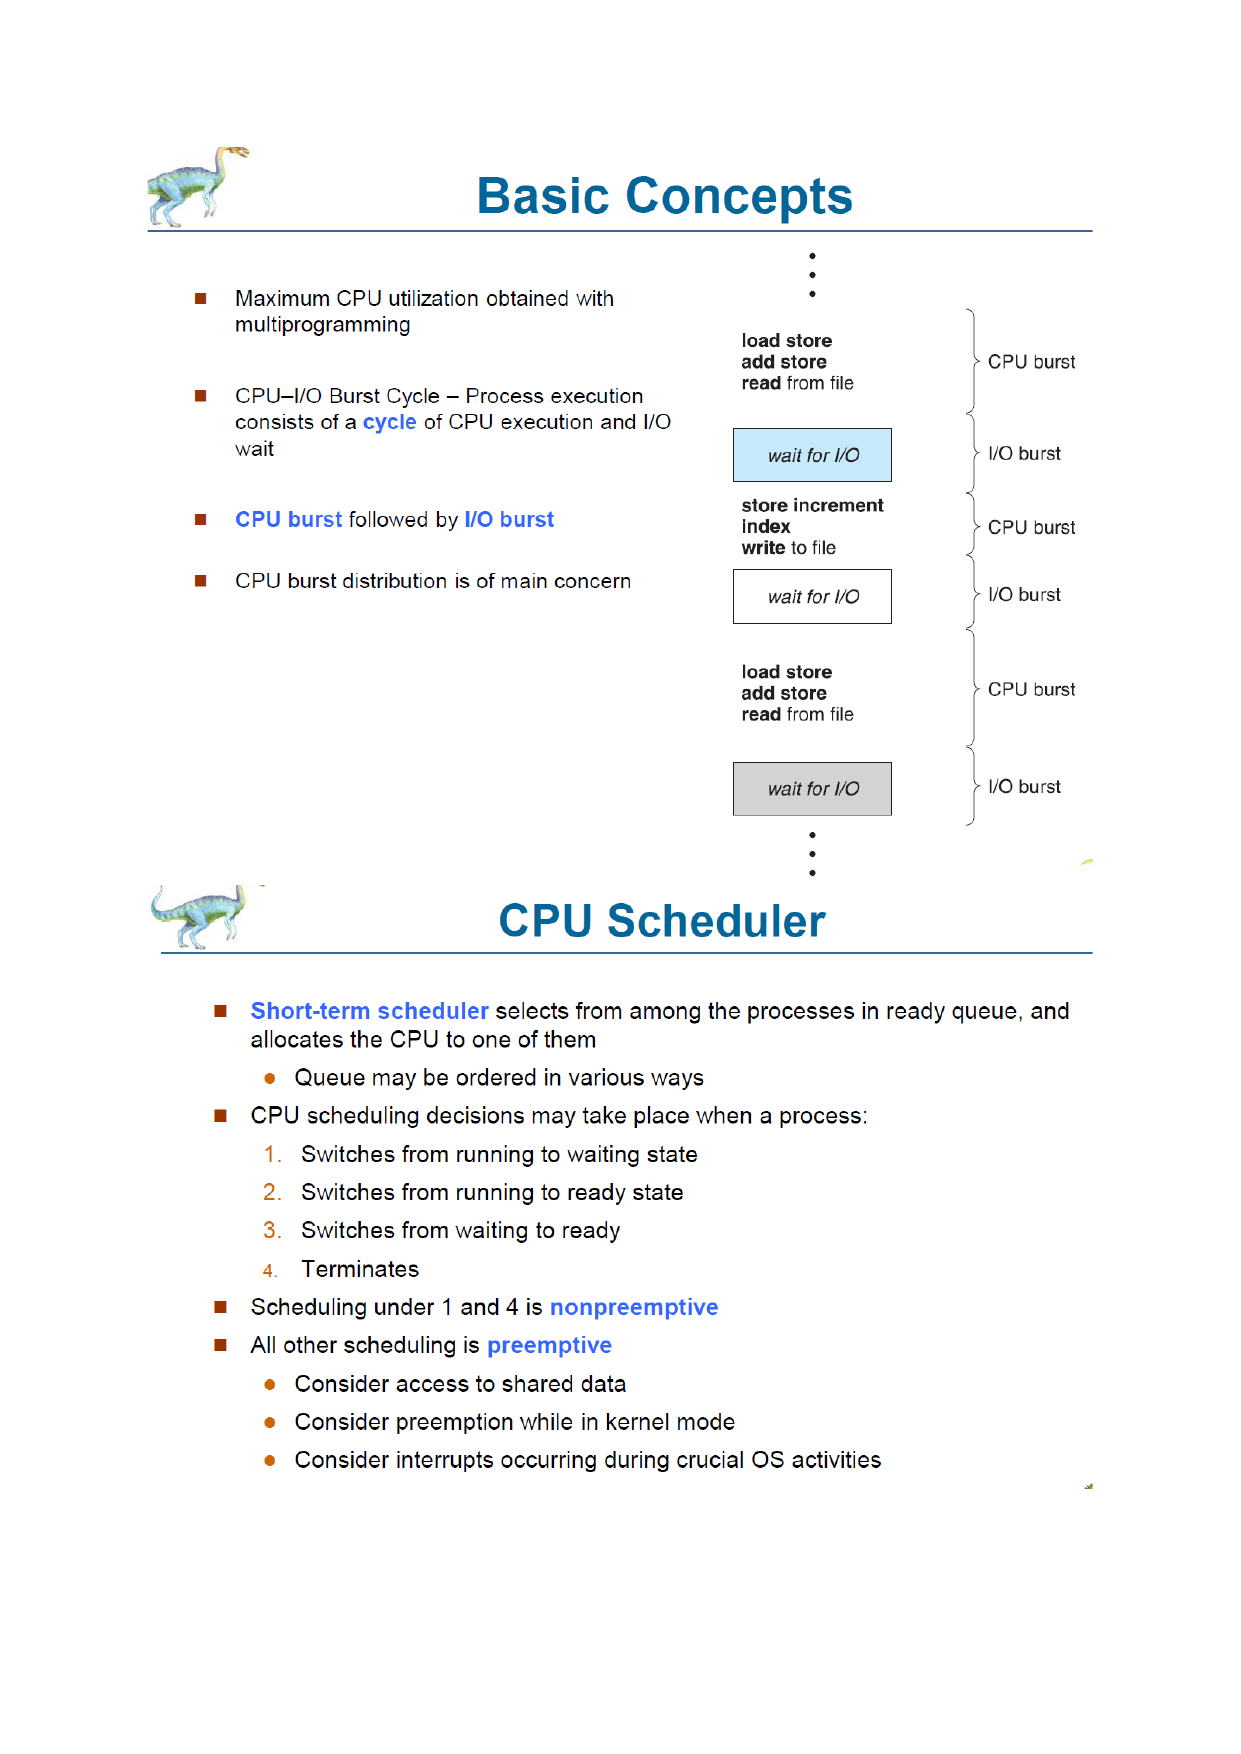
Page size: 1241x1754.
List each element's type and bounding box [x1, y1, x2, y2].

picture [147, 147, 1093, 1489]
